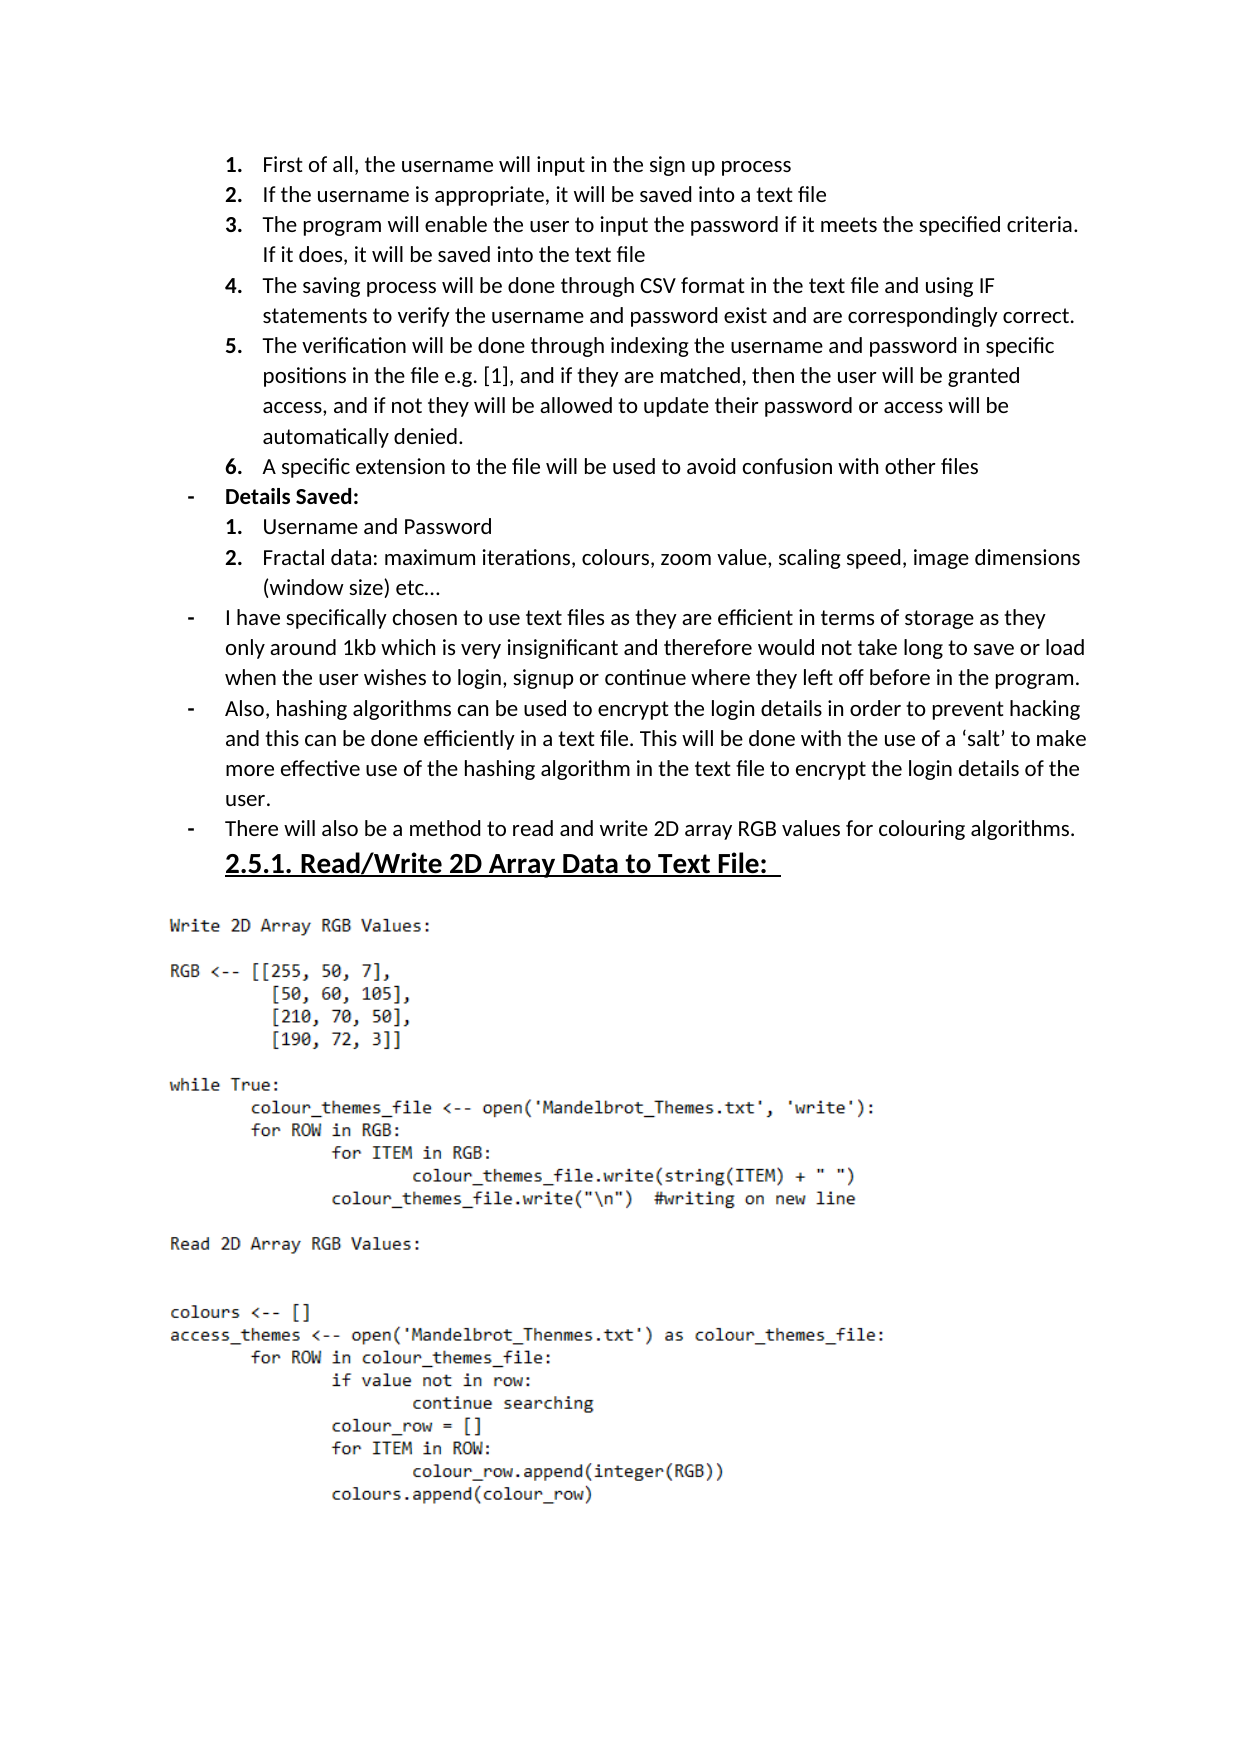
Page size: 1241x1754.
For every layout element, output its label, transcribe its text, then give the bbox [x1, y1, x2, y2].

list The saving process will be done through CSV format in the text file and using IF statements to verify the username and password exist and are correspondingly correct. [225, 271, 1090, 329]
picture [165, 914, 958, 1539]
list If the username is appropriate, it will be saved into a text file [225, 180, 1090, 208]
list There will also be a method to read and write 2D array RGB values for colouring algorithms. [187, 814, 1090, 843]
list I have specifically chosen to use text files as they are efficient in terms of storage as they only around 1kb which is very insignificant and therefore would not take long to save or load when the user wishes to login, signup or continue where they left off before in the program. [187, 603, 1090, 692]
list Also, hashing algorithms can be used to encrypt the login details in order to prevent hacking and this can be done efficiently in a text file. This will be done with the use of a ‘salt’ to make more effective use of the hashing algorithm in the text file to encrypt the login details of the user. [187, 694, 1090, 812]
list Fractal data: maximum iterations, colours, zoom value, scaling speed, image dimensions (window size) etc… [225, 543, 1090, 601]
list Username and Password [225, 512, 1090, 541]
list The program will enable the user to input the password if it meets the specified criteria. If it does, it will be saved into the text file [225, 210, 1090, 269]
list First of all, the username will input in the sign up process [225, 150, 1090, 178]
list A specific extension to the file will be used to avoid confusion with other files [225, 452, 1090, 480]
list Read/Write 2D Array Data to Text File: [225, 845, 1090, 880]
list The verification will be done through indexing the username and password in specific positions in the file e.g. [1], and if they are matched, then the user will be granted access, and if not they will be allowed to update their password or access will be automatically denied. [225, 331, 1090, 450]
list Details Saved: [187, 482, 1090, 510]
